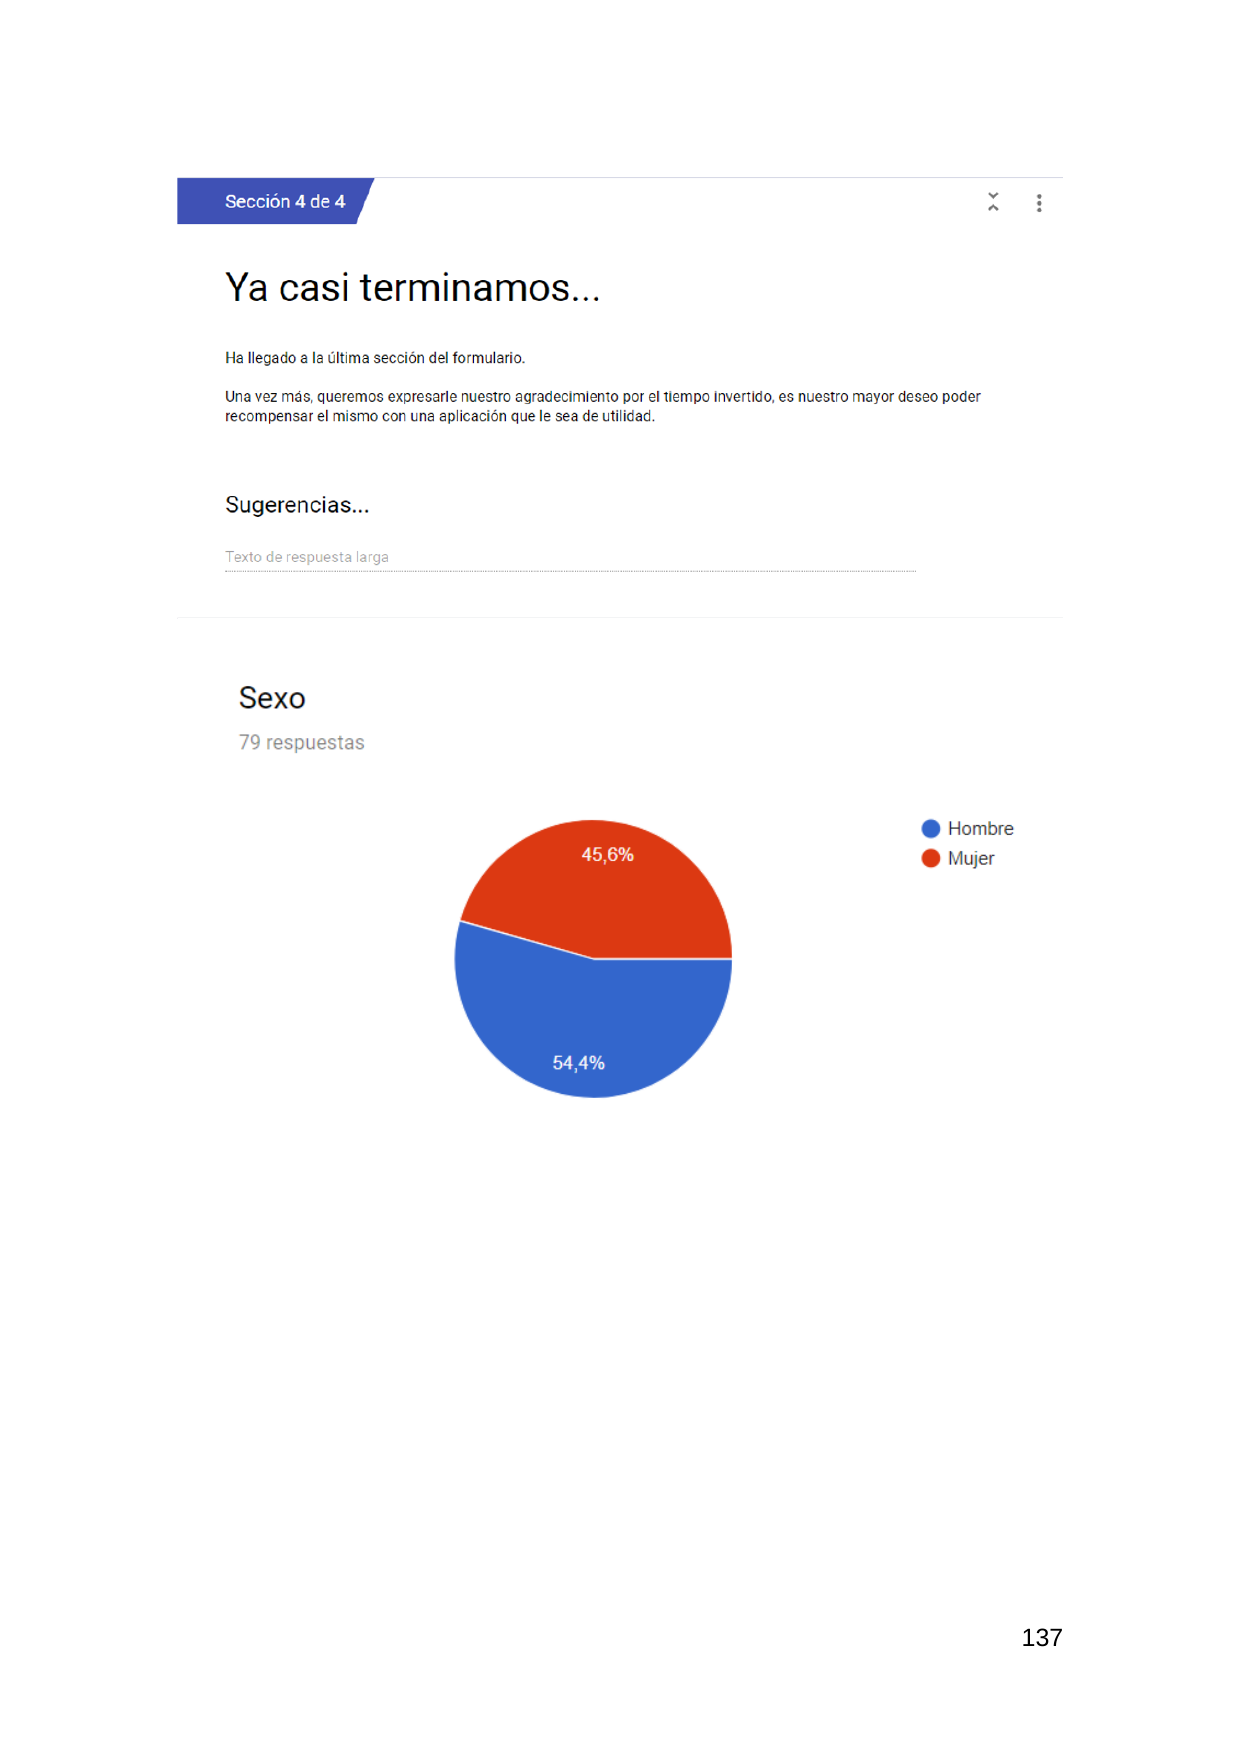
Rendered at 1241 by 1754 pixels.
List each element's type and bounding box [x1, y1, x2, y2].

picture [177, 177, 1063, 1191]
